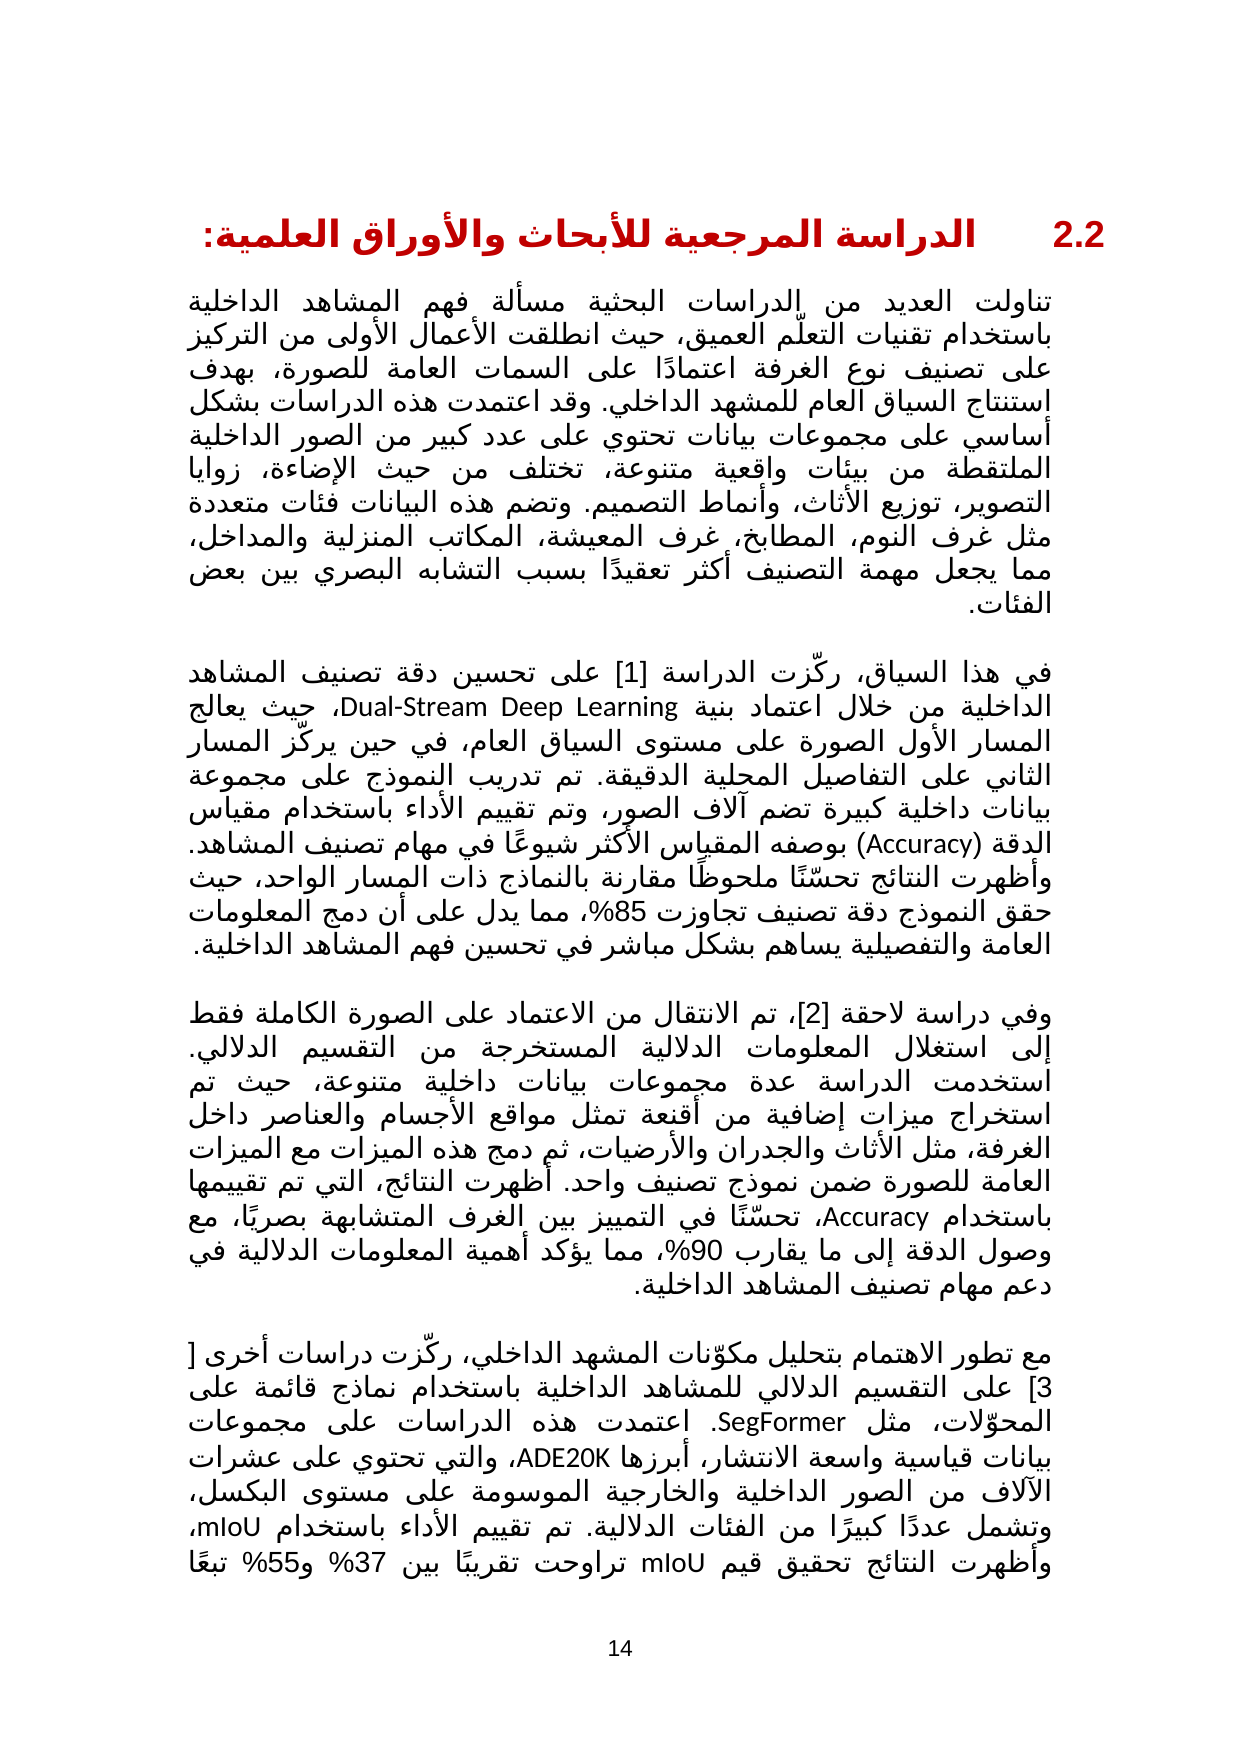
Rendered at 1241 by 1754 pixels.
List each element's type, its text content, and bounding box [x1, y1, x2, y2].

text في هذا السياق، ركّزت الدراسة [1] على تحسين دقة تصنيف المشاهد الداخلية من خلال اعتماد بنية Dual-Stream Deep Learning، حيث يعالج المسار الأول الصورة على مستوى السياق العام، في حين يركّز المسار الثاني على التفاصيل المحلية الدقيقة. تم تدريب النموذج على مجموعة بيانات داخلية كبيرة تضم آلاف الصور، وتم تقييم الأداء باستخدام مقياس الدقة (Accuracy) بوصفه المقياس الأكثر شيوعًا في مهام تصنيف المشاهد. وأظهرت النتائج تحسّنًا ملحوظًا مقارنة بالنماذج ذات المسار الواحد، حيث حقق النموذج دقة تصنيف تجاوزت 85%، مما يدل على أن دمج المعلومات العامة والتفصيلية يساهم بشكل مباشر في تحسين فهم المشاهد الداخلية. [187, 655, 1053, 961]
text تناولت العديد من الدراسات البحثية مسألة فهم المشاهد الداخلية باستخدام تقنيات التعلّم العميق، حيث انطلقت الأعمال الأولى من التركيز على تصنيف نوع الغرفة اعتمادًا على السمات العامة للصورة، بهدف استنتاج السياق العام للمشهد الداخلي. وقد اعتمدت هذه الدراسات بشكل أساسي على مجموعات بيانات تحتوي على عدد كبير من الصور الداخلية الملتقطة من بيئات واقعية متنوعة، تختلف من حيث الإضاءة، زوايا التصوير، توزيع الأثاث، وأنماط التصميم. وتضم هذه البيانات فئات متعددة مثل غرف النوم، المطابخ، غرف المعيشة، المكاتب المنزلية والمداخل، مما يجعل مهمة التصنيف أكثر تعقيدًا بسبب التشابه البصري بين بعض الفئات. [187, 284, 1053, 619]
text وفي دراسة لاحقة [2]، تم الانتقال من الاعتماد على الصورة الكاملة فقط إلى استغلال المعلومات الدلالية المستخرجة من التقسيم الدلالي. استخدمت الدراسة عدة مجموعات بيانات داخلية متنوعة، حيث تم استخراج ميزات إضافية من أقنعة تمثل مواقع الأجسام والعناصر داخل الغرفة، مثل الأثاث والجدران والأرضيات، ثم دمج هذه الميزات مع الميزات العامة للصورة ضمن نموذج تصنيف واحد. أظهرت النتائج، التي تم تقييمها باستخدام Accuracy، تحسّنًا في التمييز بين الغرف المتشابهة بصريًا، مع وصول الدقة إلى ما يقارب 90%، مما يؤكد أهمية المعلومات الدلالية في دعم مهام تصنيف المشاهد الداخلية. [187, 997, 1053, 1301]
subtitle الدراسة المرجعية للأبحاث والأوراق العلمية: [187, 213, 1053, 256]
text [187, 1336, 1053, 1579]
